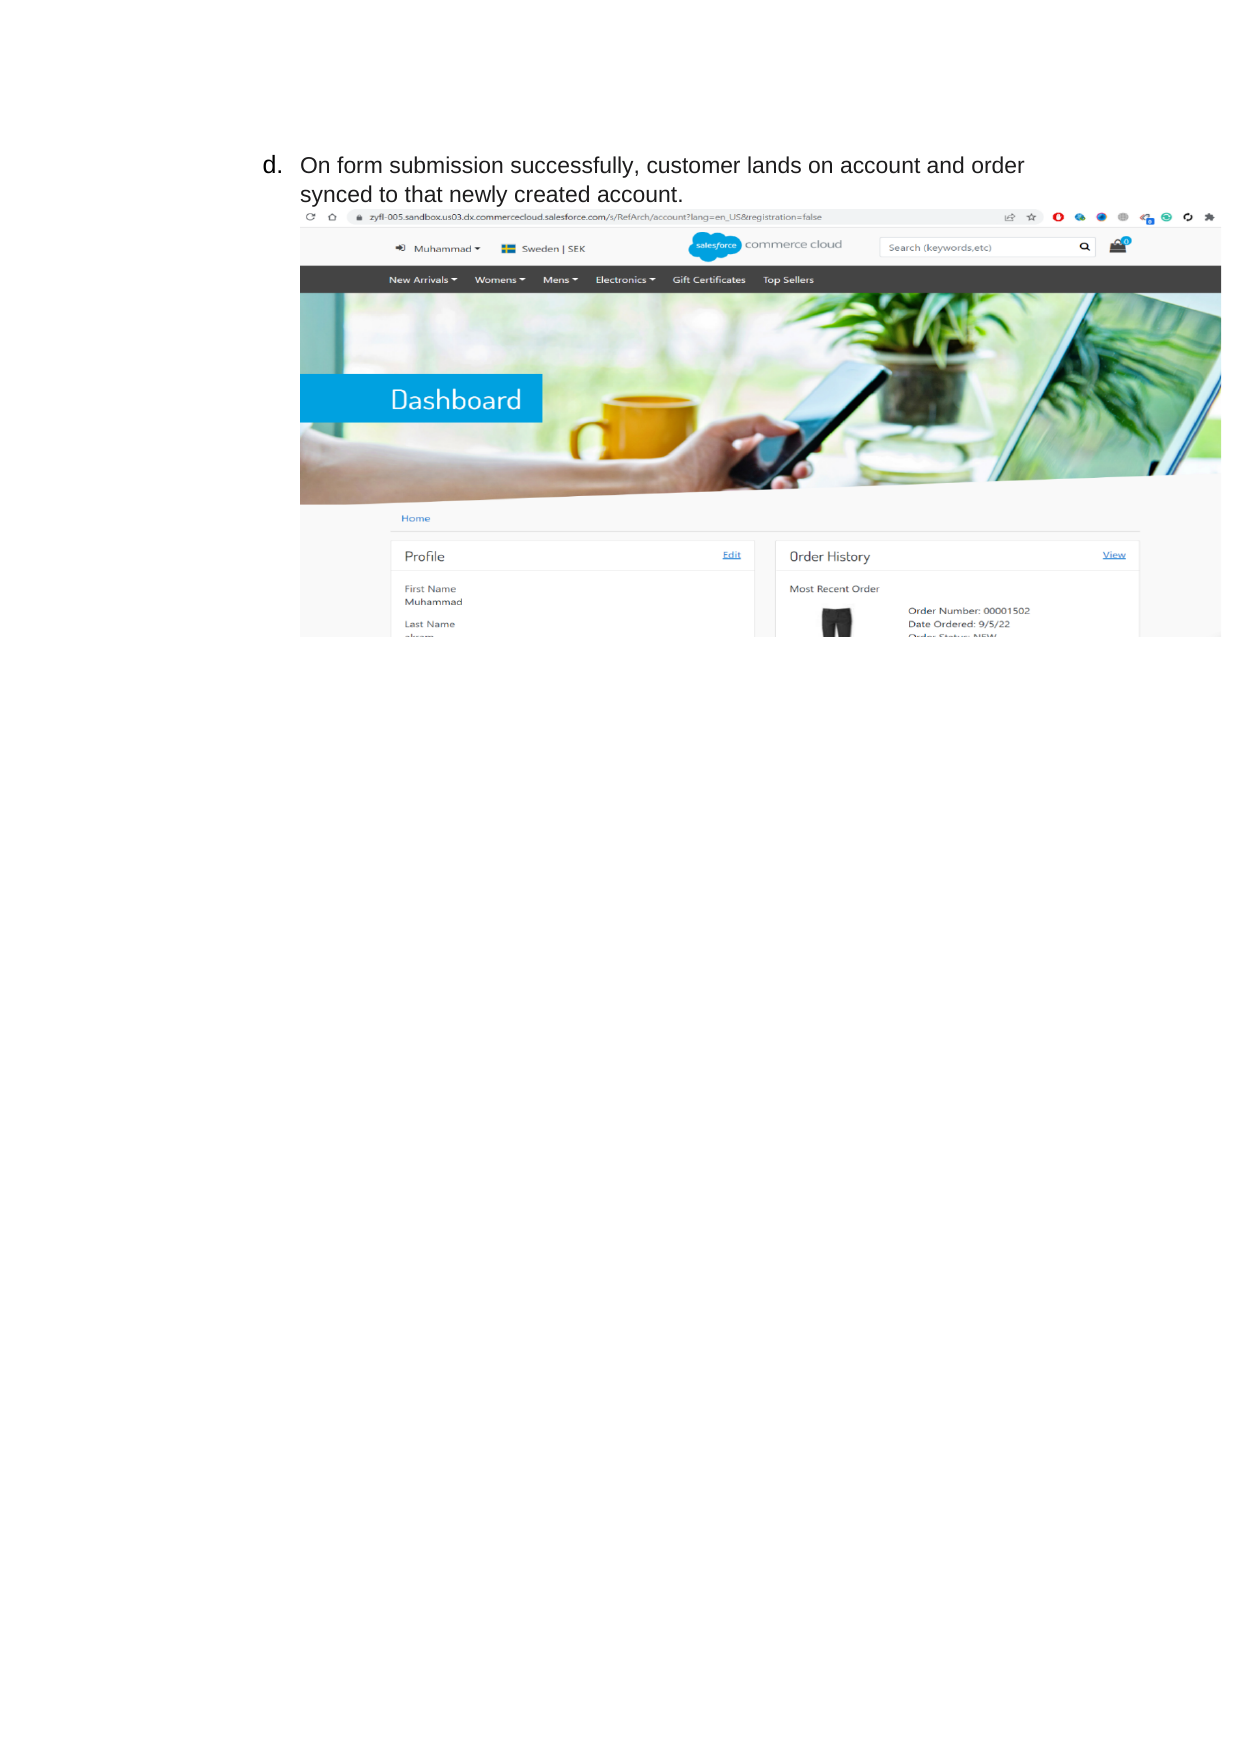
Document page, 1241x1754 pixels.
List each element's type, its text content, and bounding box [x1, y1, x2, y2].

picture [488, 398, 494, 408]
picture [402, 391, 406, 408]
picture [453, 389, 457, 408]
picture [300, 209, 1222, 637]
picture [516, 389, 520, 408]
picture [415, 398, 420, 408]
